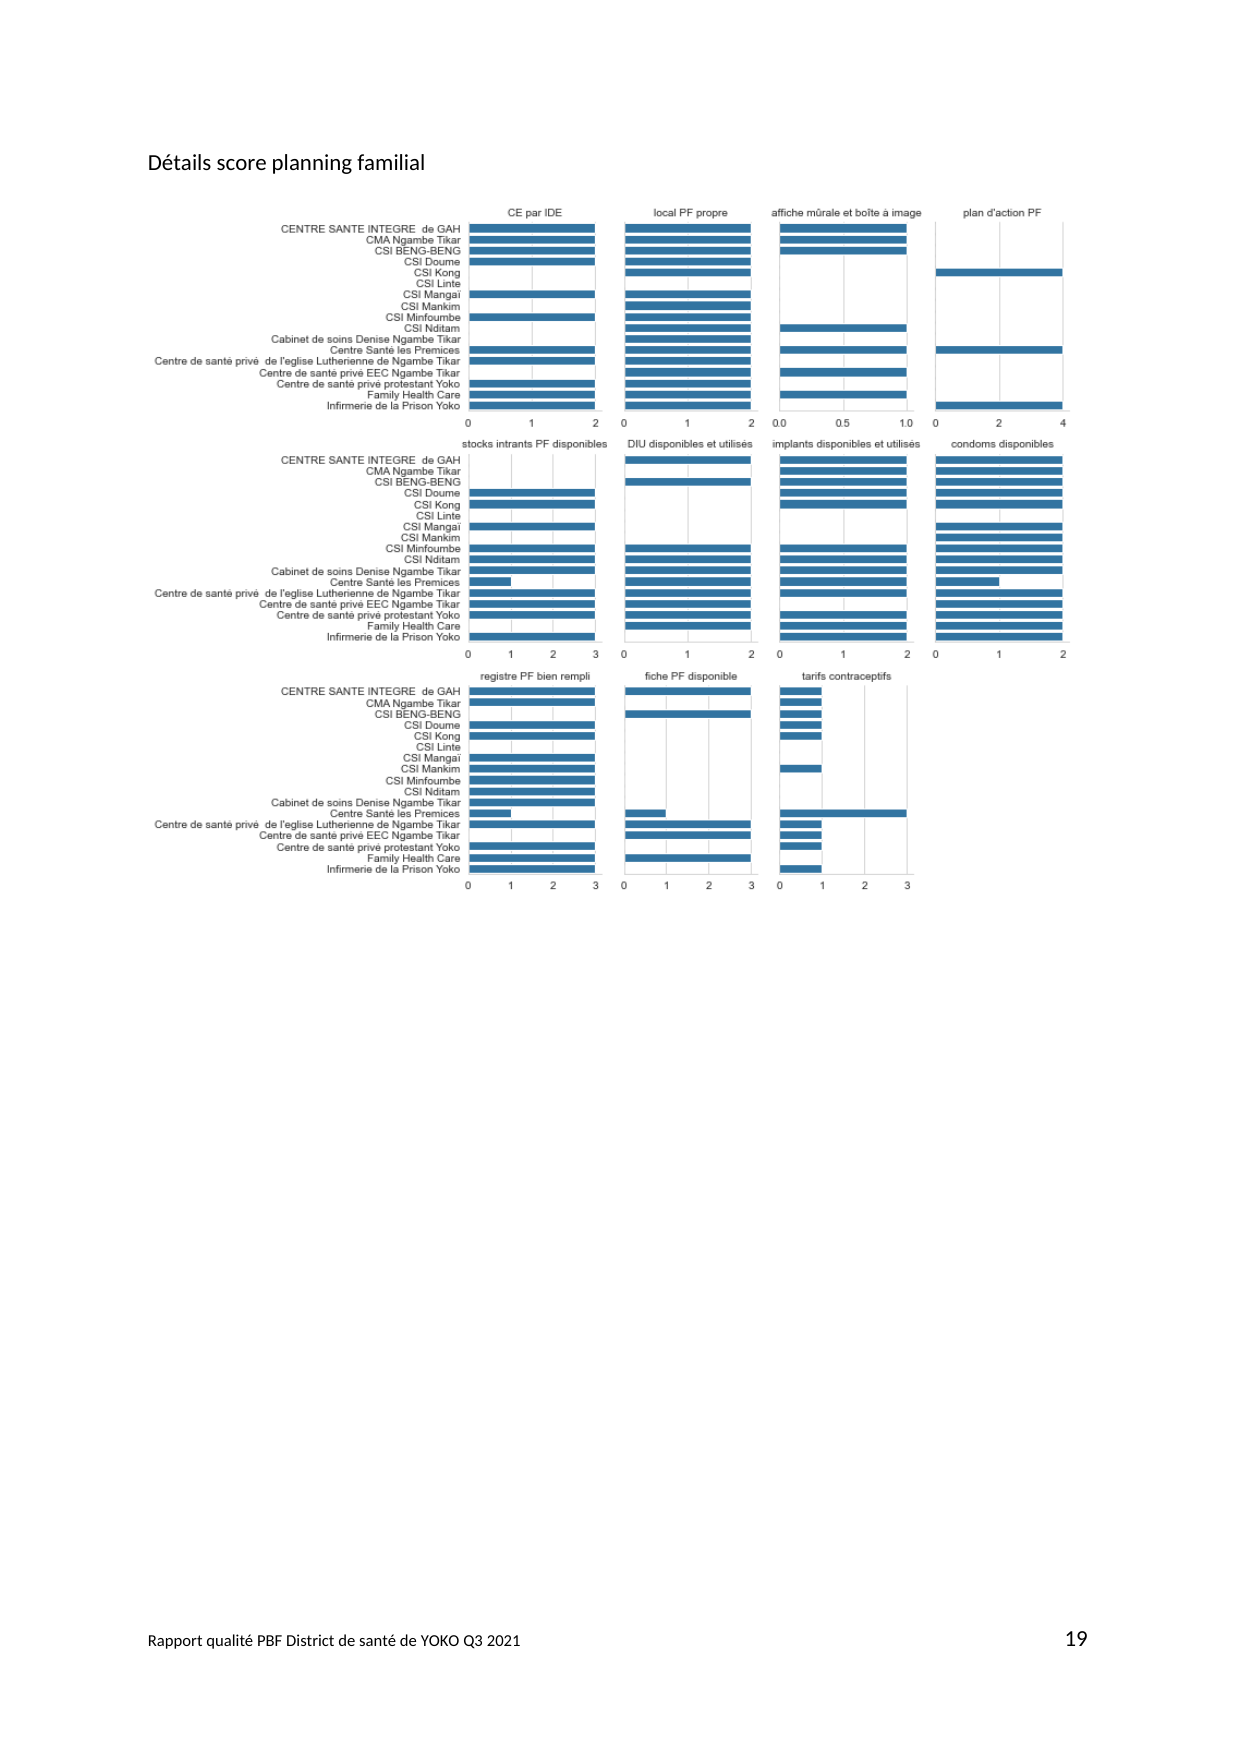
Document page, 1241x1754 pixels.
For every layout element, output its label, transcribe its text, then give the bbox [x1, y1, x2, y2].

picture [147, 200, 1093, 899]
text Détails score planning familial [148, 148, 1092, 176]
